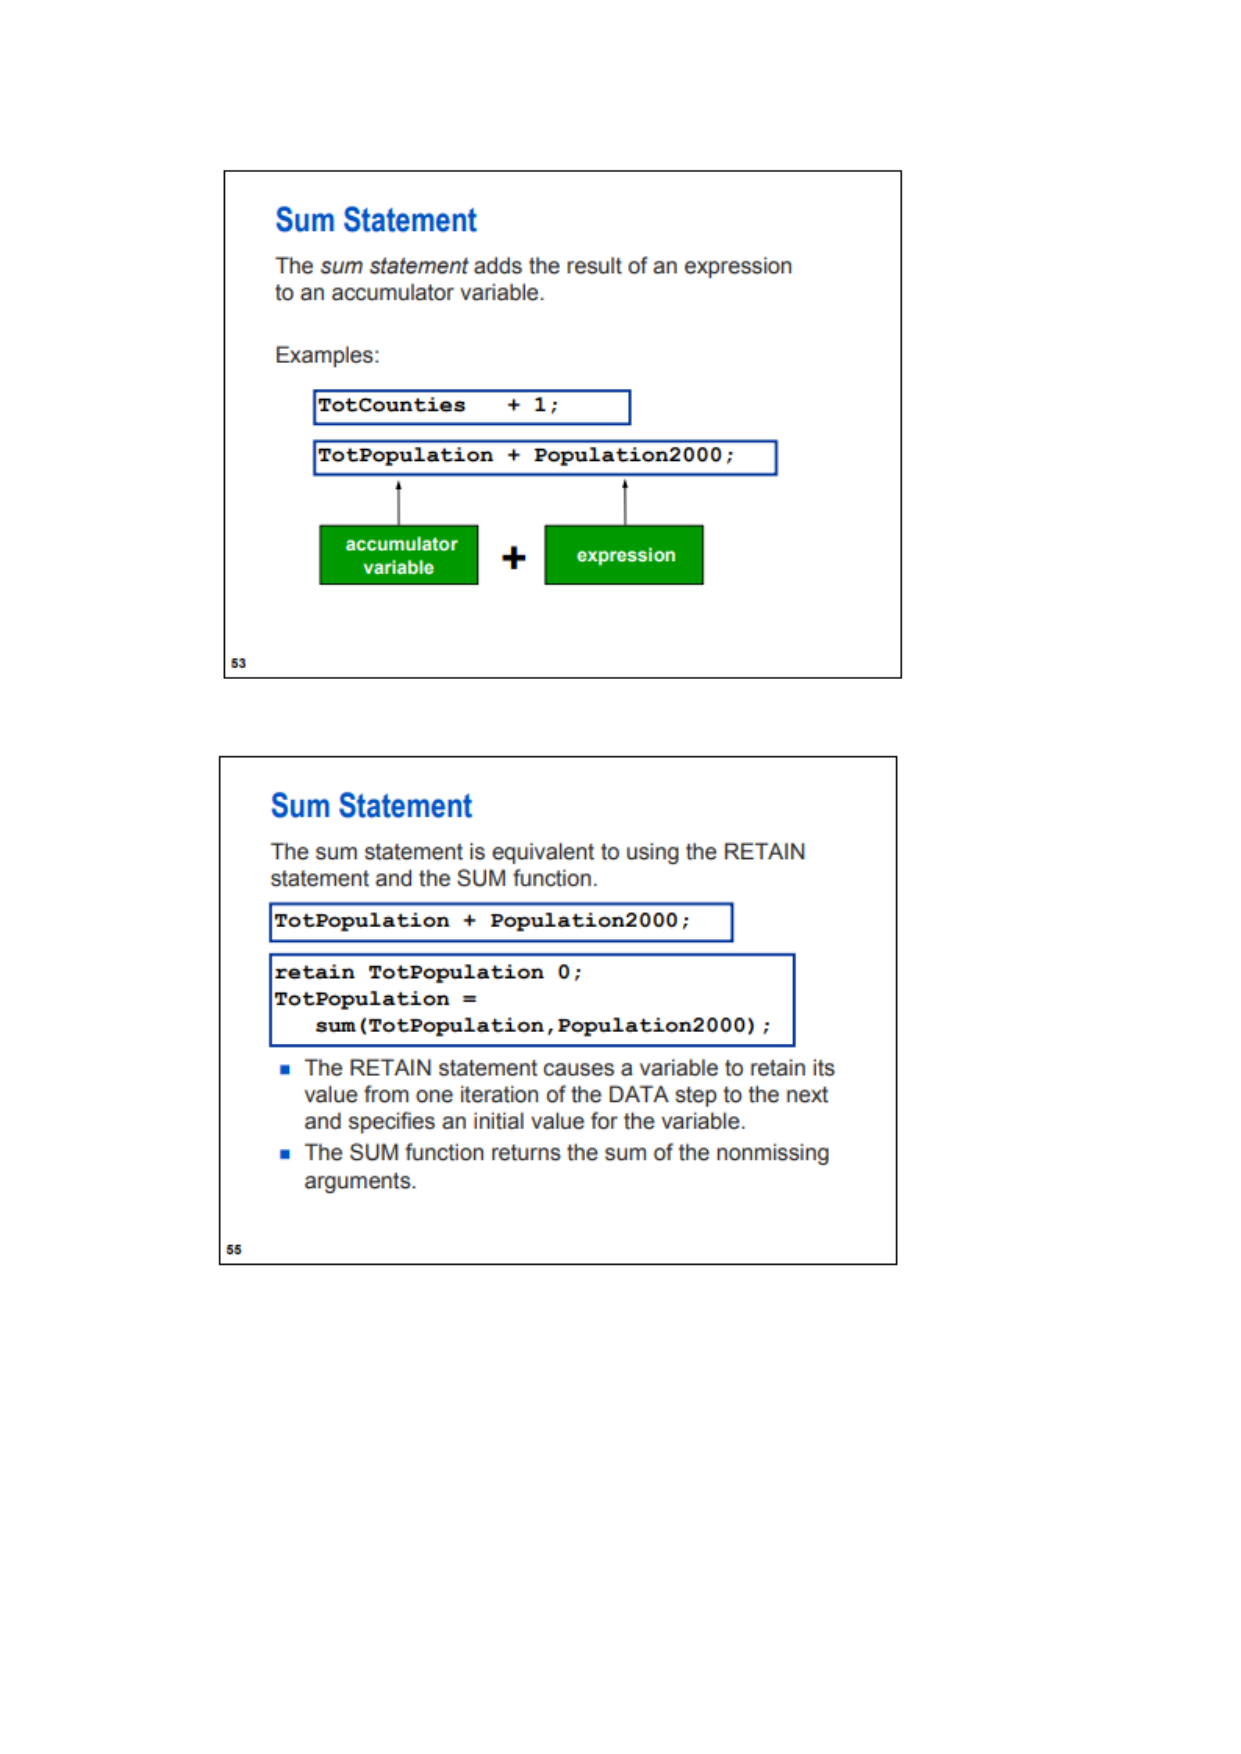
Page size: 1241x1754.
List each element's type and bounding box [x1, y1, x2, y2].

picture [177, 739, 954, 1303]
picture [177, 147, 932, 715]
